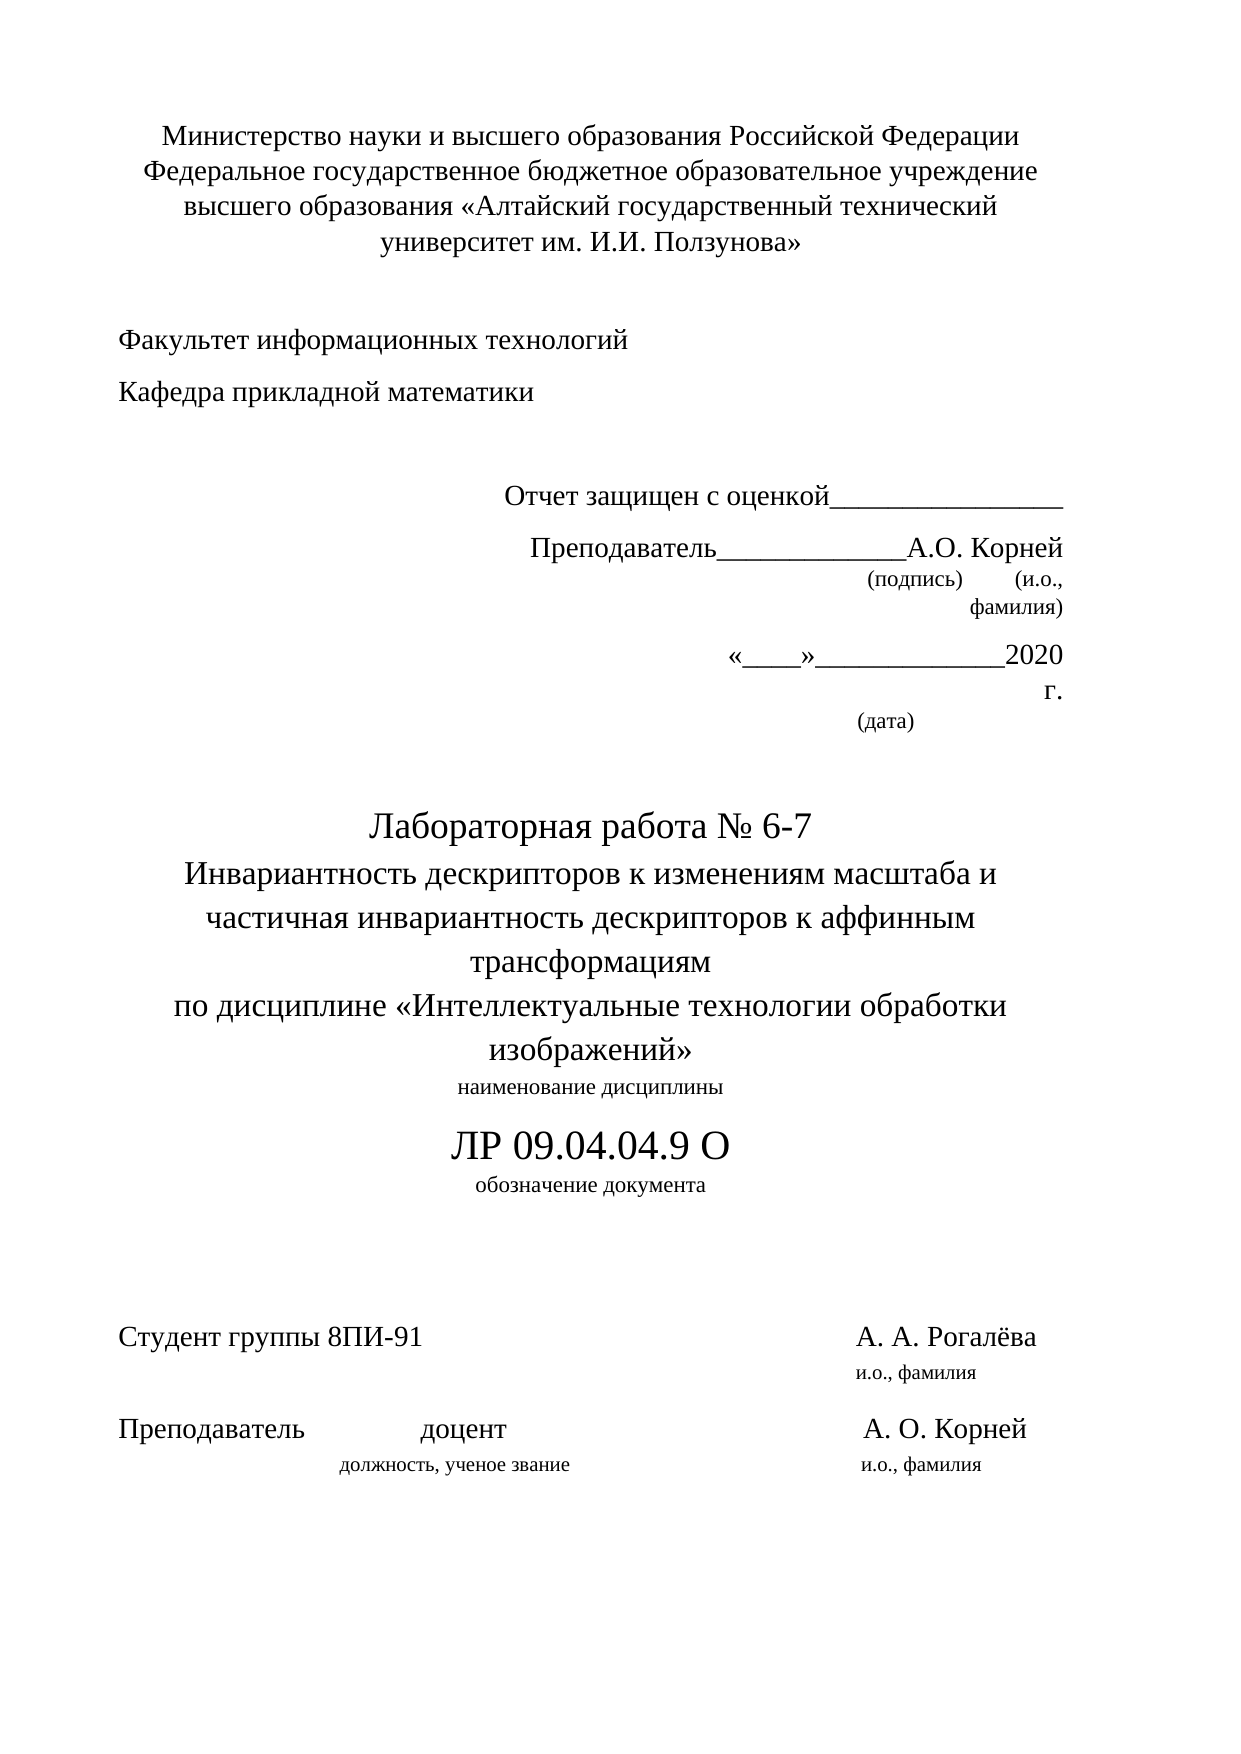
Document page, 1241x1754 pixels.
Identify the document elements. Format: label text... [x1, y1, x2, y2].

text (подпись) (и.о., фамилия) [472, 565, 1063, 619]
text обозначение документа [118, 1171, 1063, 1197]
text Преподаватель_____________А.О. Корней [472, 530, 1063, 563]
text Лабораторная работа № 6-7 [118, 803, 1063, 847]
text Студент группы 8ПИ-91 А. А. Рогалёва и.о., фамилия [118, 1319, 1063, 1386]
text Отчет защищен с оценкой________________ [472, 478, 1063, 512]
text «____»_____________2020 г. [472, 637, 1063, 706]
text Министерство науки и высшего образования Российской Федерации Федеральное государственное бюджетное образовательное учреждение высшего образования «Алтайский государственный технический университет им. И.И. Ползунова» [118, 118, 1063, 257]
text ЛР 09.04.04.9 О [118, 1120, 1063, 1168]
text по дисциплине «Интеллектуальные технологии обработки изображений» [118, 985, 1063, 1068]
text Кафедра прикладной математики [118, 374, 1063, 408]
text Преподаватель доцент А. О. Корней должность, ученое звание и.о., фамилия [118, 1411, 1063, 1478]
text (дата) [694, 707, 1063, 734]
text Инвариантность дескрипторов к изменениям масштаба и частичная инвариантность дескрипторов к аффинным трансформациям [118, 853, 1063, 979]
text наименование дисциплины [118, 1073, 1063, 1100]
text Факультет информационных технологий [118, 322, 1063, 356]
